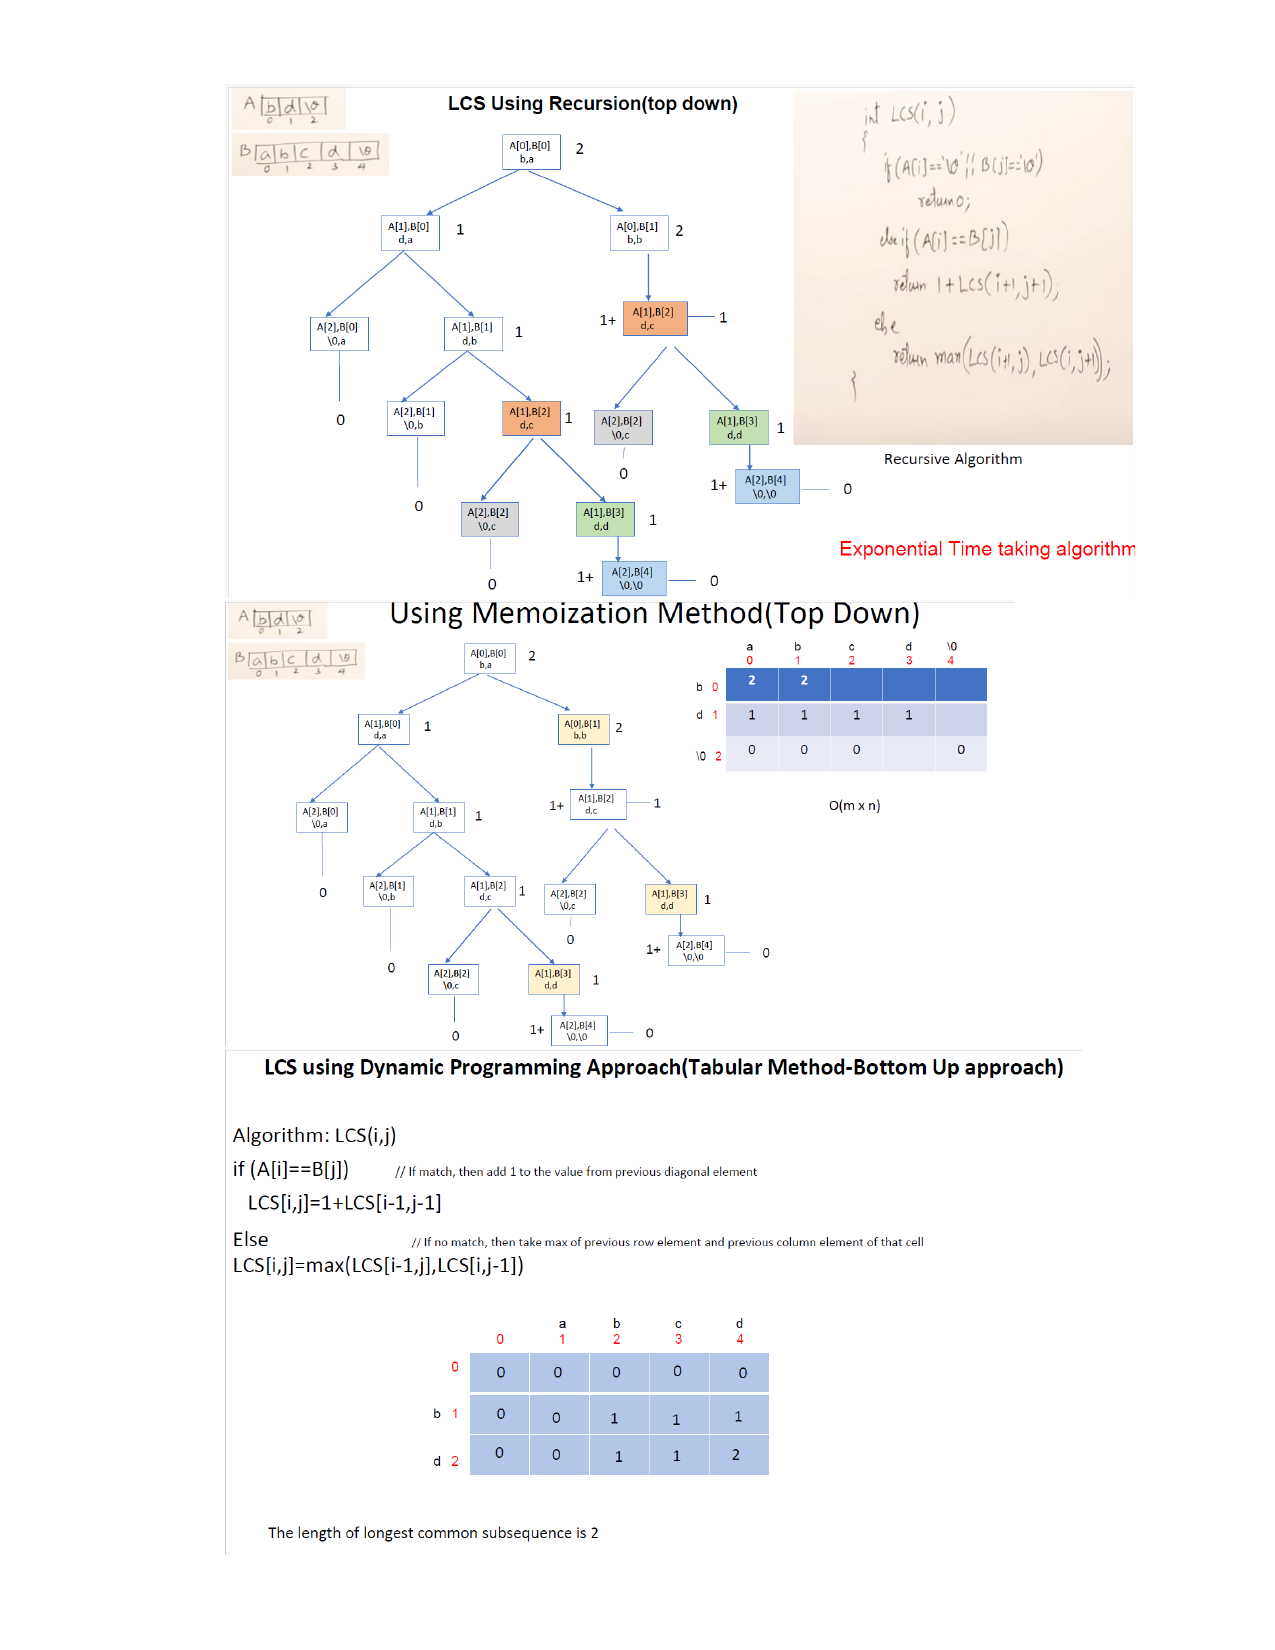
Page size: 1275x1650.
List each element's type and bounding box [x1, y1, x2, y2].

picture [225, 84, 1136, 597]
picture [225, 1049, 1082, 1555]
picture [225, 600, 1015, 1046]
